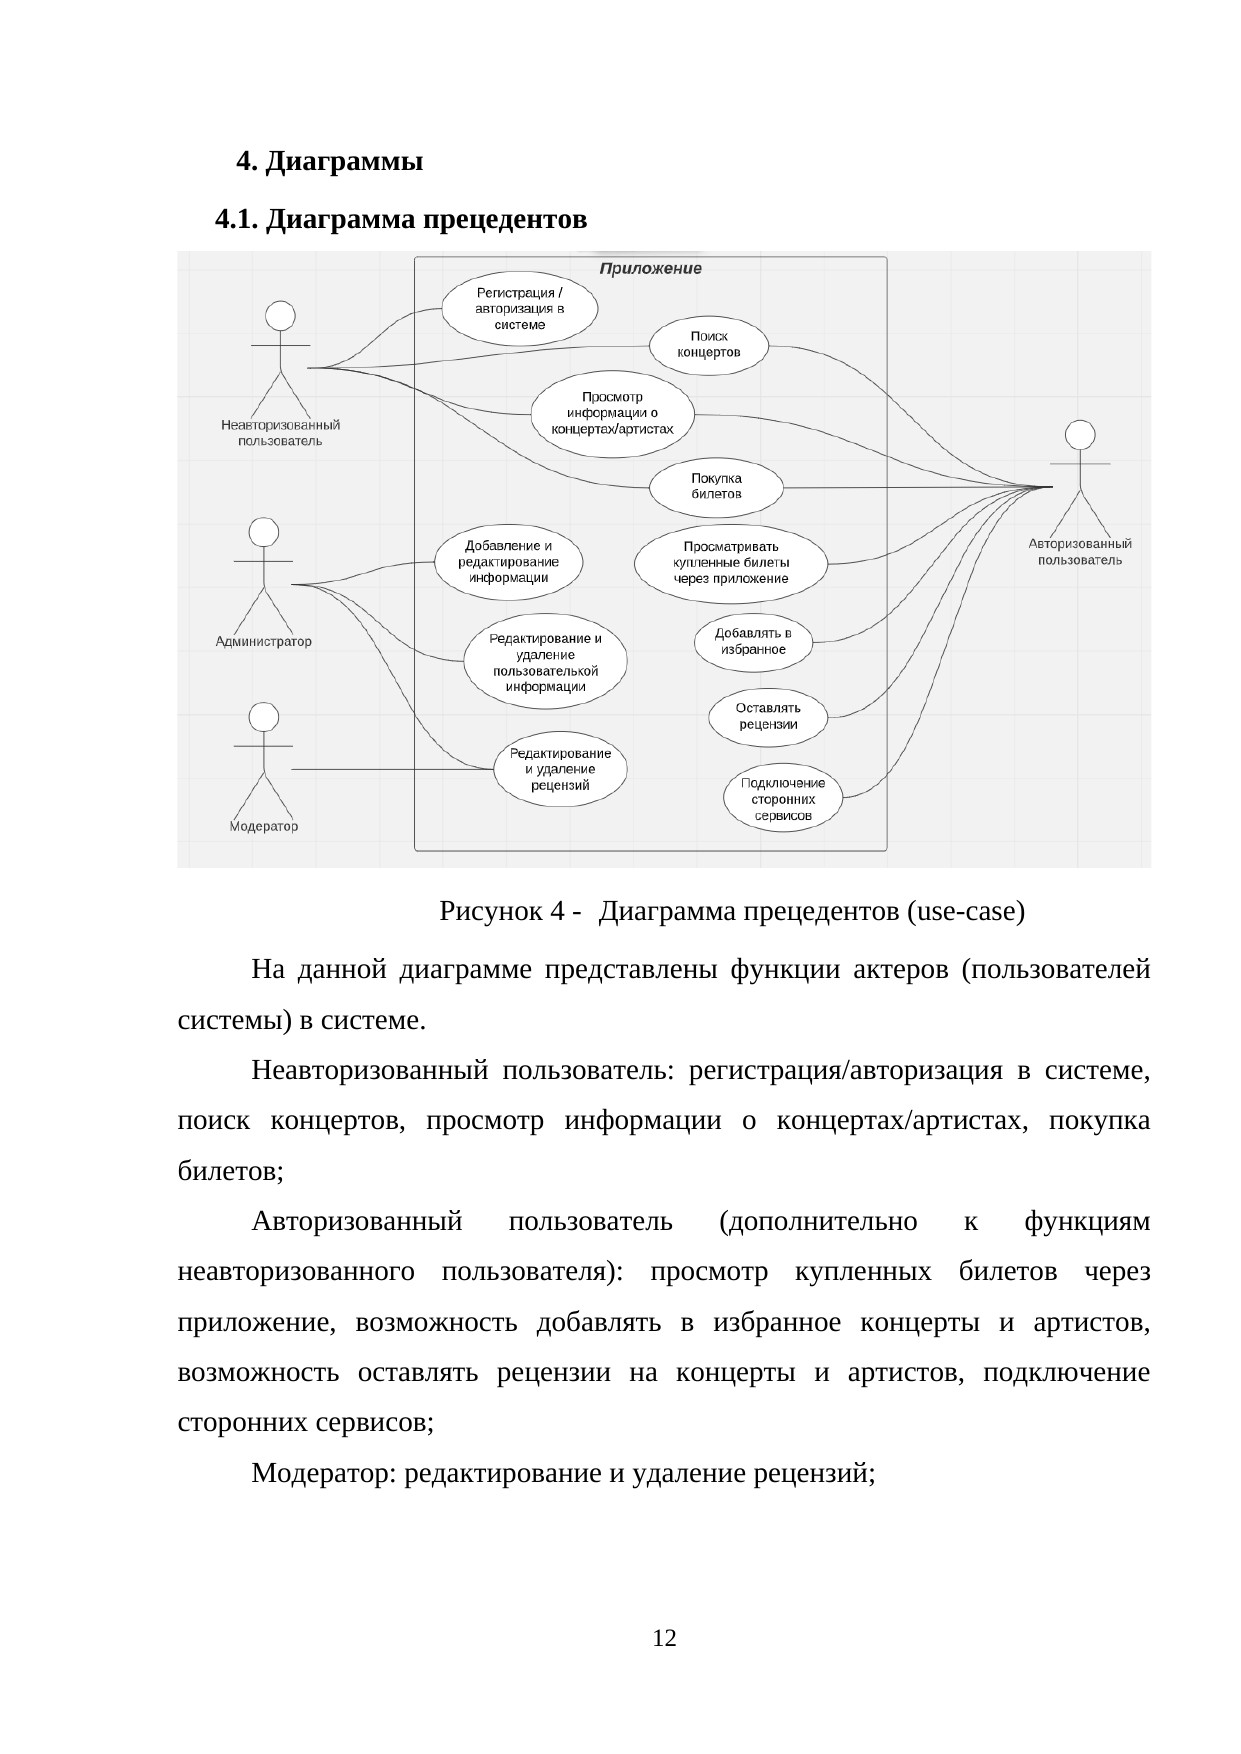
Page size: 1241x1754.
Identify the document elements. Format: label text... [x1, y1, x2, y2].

text Авторизованный пользователь (дополнительно к функциям неавторизованного пользователя): просмотр купленных билетов через приложение, возможность добавлять в избранное концерты и артистов, возможность оставлять рецензии на концерты и артистов, подключение сторонних сервисов; [177, 1203, 1152, 1438]
text Диаграммы [236, 143, 1152, 177]
text На данной диаграмме представлены функции актеров (пользователей системы) в системе. [177, 952, 1152, 1035]
text Диаграмма прецедентов (use-case) [384, 893, 1152, 927]
text Неавторизованный пользователь: регистрация/авторизация в системе, поиск концертов, просмотр информации о концертах/артистах, покупка билетов; [177, 1052, 1152, 1186]
text Модератор: редактирование и удаление рецензий; [177, 1455, 1152, 1488]
text Диаграмма прецедентов [215, 202, 1152, 235]
picture [177, 251, 1152, 868]
